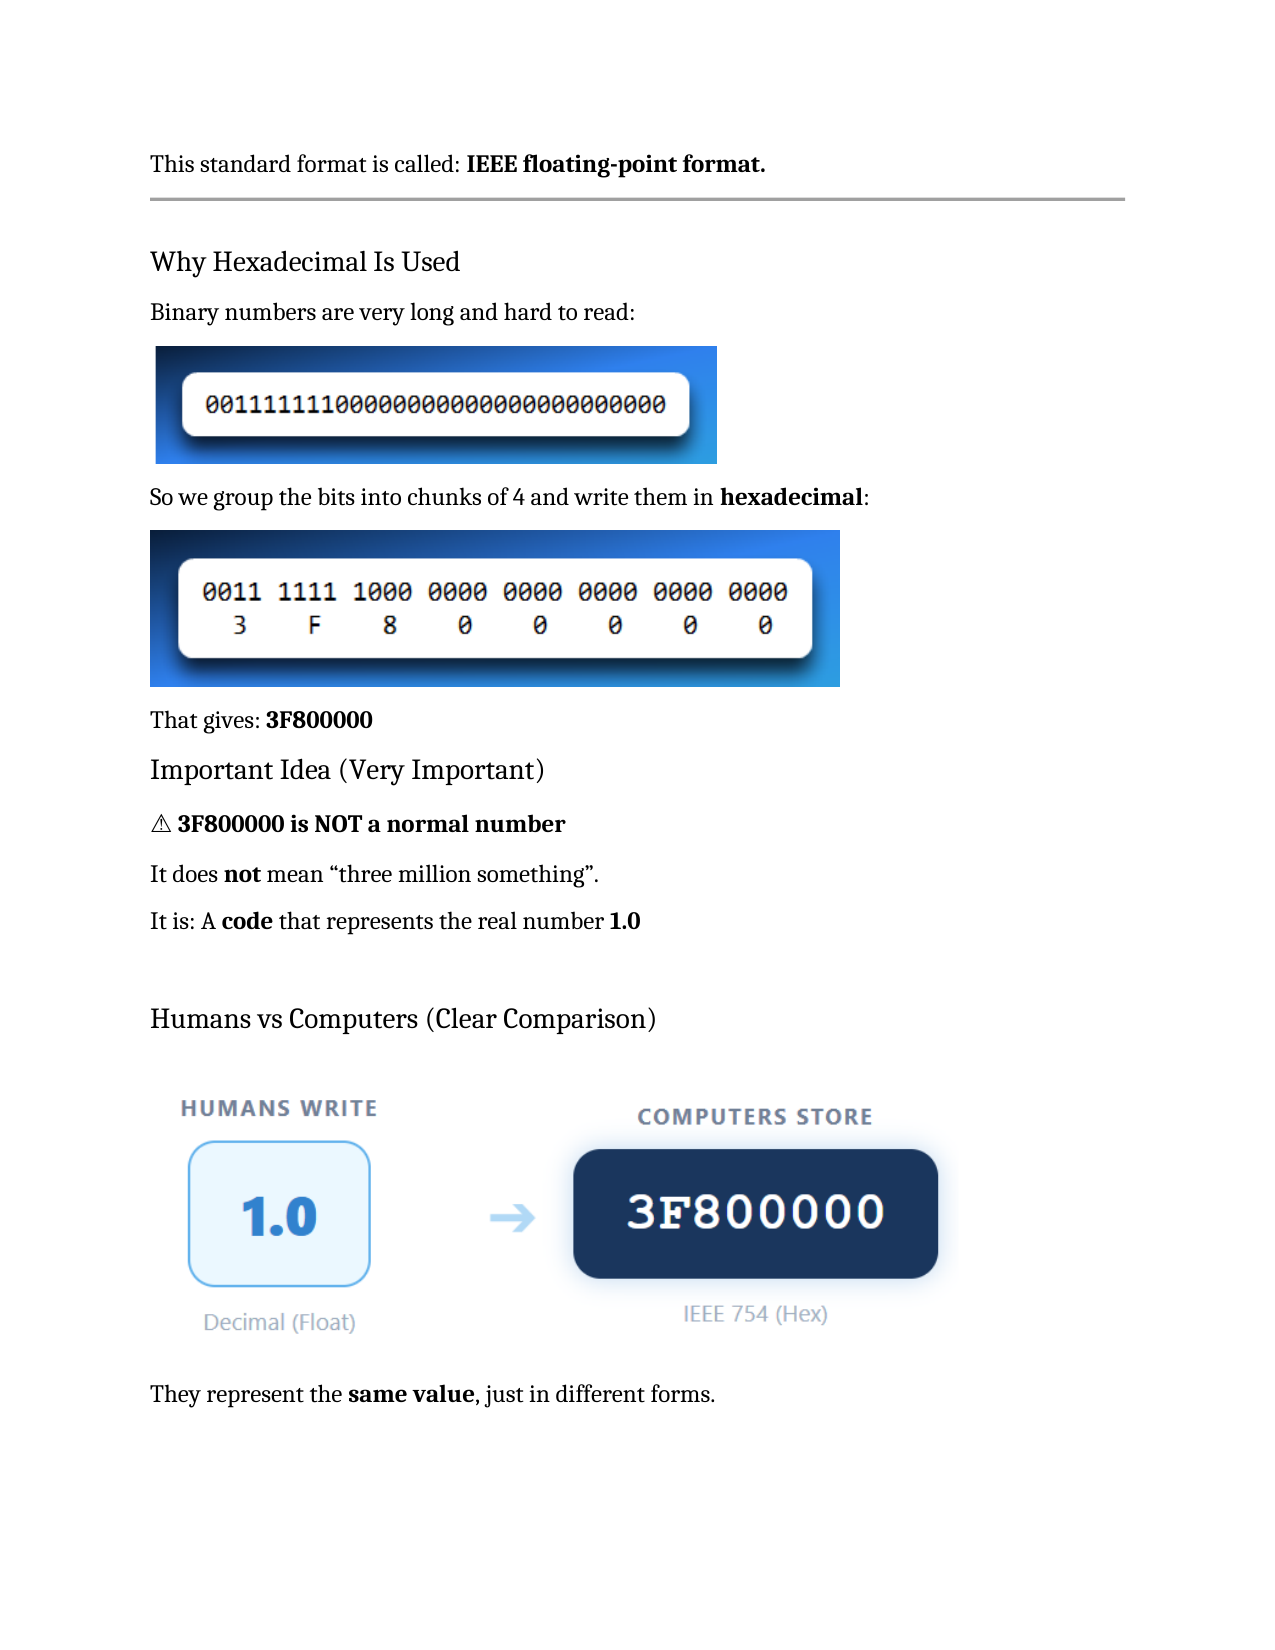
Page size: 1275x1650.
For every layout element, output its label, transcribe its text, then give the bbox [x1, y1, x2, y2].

text It is: A code that represents the real number 1.0 [150, 907, 1125, 936]
text ⚠️ 3F800000 is NOT a normal number [150, 806, 1125, 840]
text Why Hexadecimal Is Used [150, 245, 1125, 279]
text That gives: 3F800000 [150, 706, 1125, 734]
text So we group the bits into chunks of 4 and write them in hexadecimal: [150, 483, 1125, 512]
text Humans vs Computers (Clear Comparison) [150, 1003, 1125, 1036]
text They represent the same value, just in different forms. [150, 1380, 1125, 1409]
text This standard format is called: IEEE floating-point format. [150, 150, 1125, 179]
picture [150, 530, 840, 687]
text It does not mean “three million something”. [150, 859, 1125, 888]
text Binary numbers are very long and hard to read: [150, 298, 1125, 327]
picture [155, 346, 717, 464]
picture [155, 1055, 959, 1362]
text Important Idea (Very Important) [150, 753, 1125, 787]
